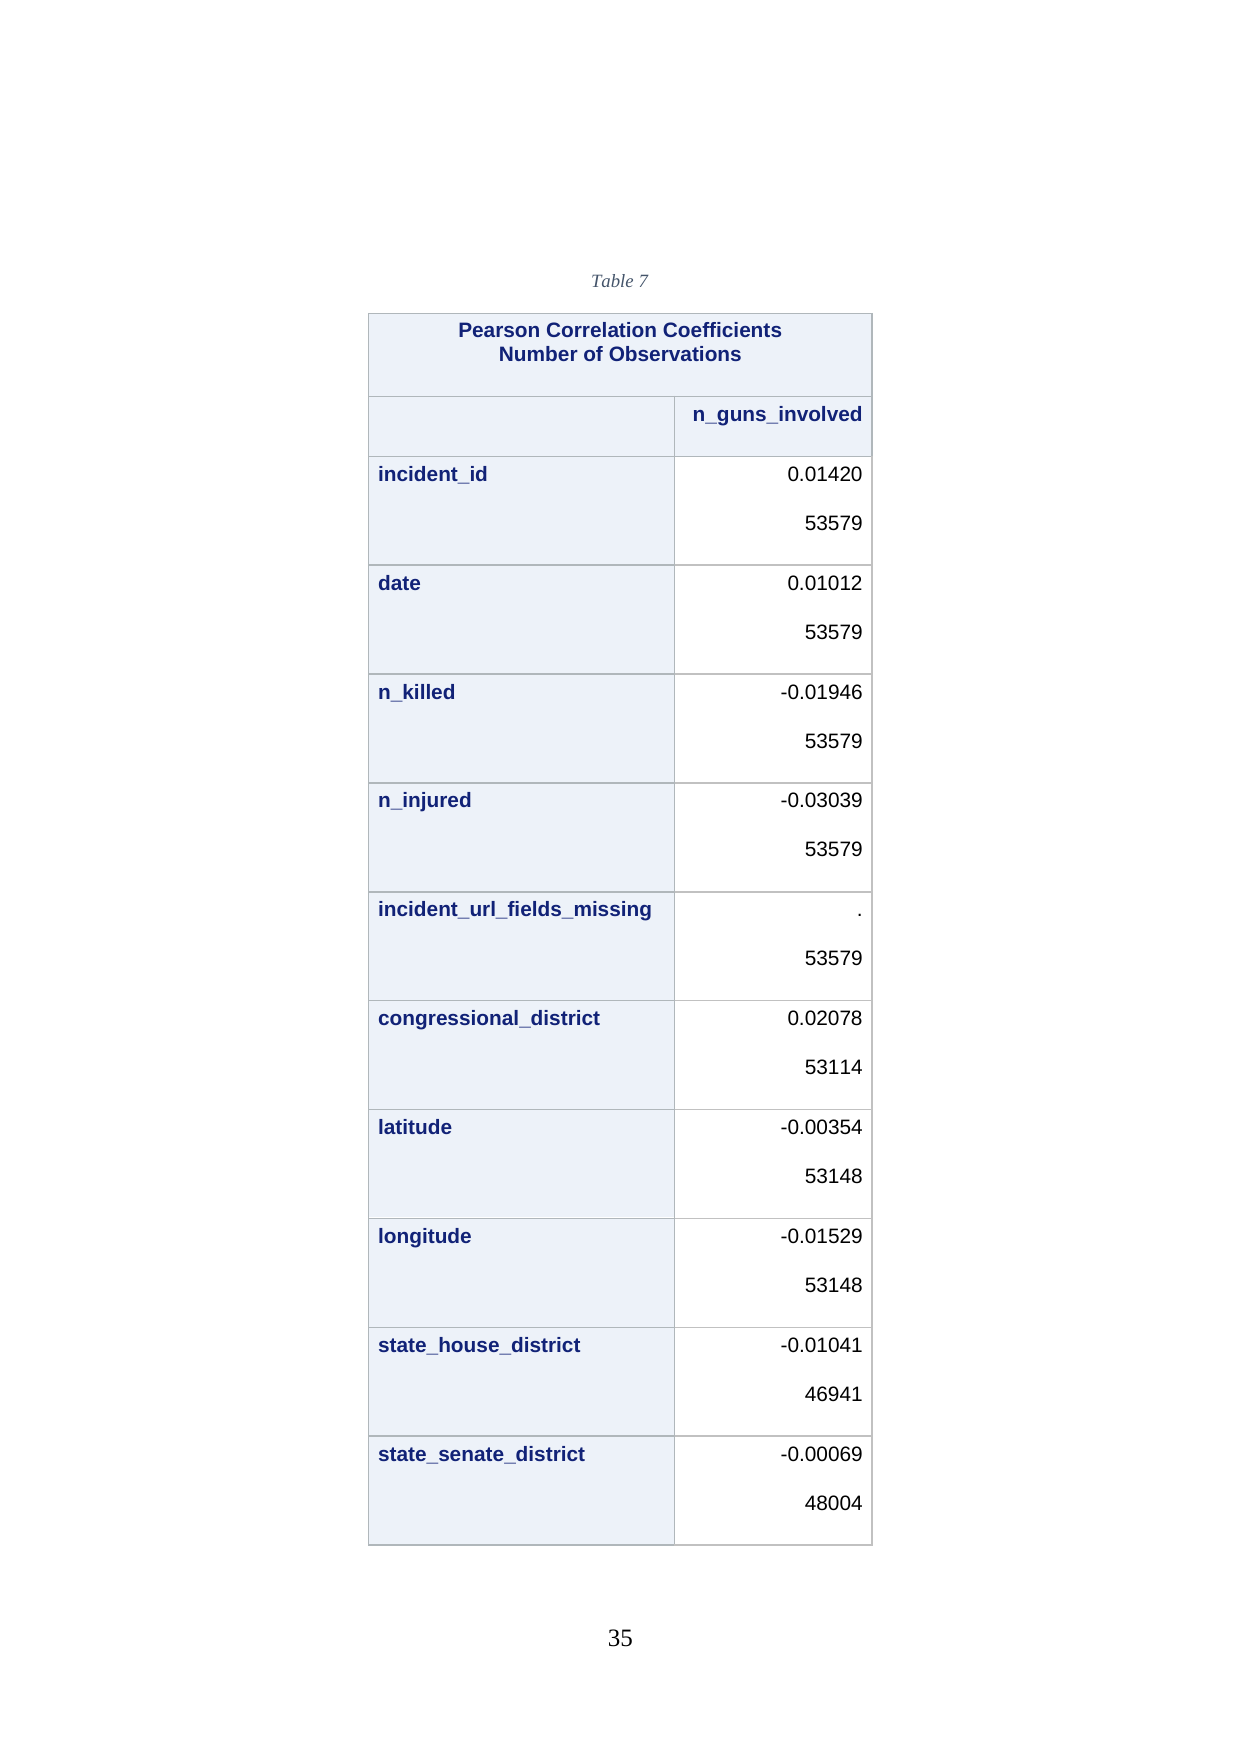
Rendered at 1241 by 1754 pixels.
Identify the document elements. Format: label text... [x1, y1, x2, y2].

table_cell . 53579 [675, 893, 871, 1000]
table_cell n_guns_involved [675, 397, 871, 456]
table_header Pearson Correlation Coefficients Number of Observations [369, 314, 871, 396]
table_cell n_killed [369, 675, 674, 782]
table_cell incident_url_fields_missing [369, 893, 674, 1000]
table_cell date [369, 566, 674, 673]
table_cell n_injured [369, 784, 674, 891]
table_cell congressional_district [369, 1001, 674, 1109]
table_cell -0.00069 48004 [675, 1437, 871, 1544]
table_cell latitude [369, 1110, 674, 1217]
table_cell -0.01946 53579 [675, 675, 871, 782]
table_cell incident_id [369, 457, 674, 564]
table_cell -0.00354 53148 [675, 1110, 871, 1217]
table_cell 0.01012 53579 [675, 566, 871, 673]
table_cell state_senate_district [369, 1437, 674, 1544]
table_cell -0.03039 53579 [675, 784, 871, 891]
table_cell -0.01041 46941 [675, 1328, 871, 1435]
table_cell 0.01420 53579 [675, 457, 871, 564]
table_cell -0.01529 53148 [675, 1219, 871, 1326]
table_cell longitude [369, 1219, 674, 1326]
table_cell [369, 397, 674, 456]
table_cell 0.02078 53114 [675, 1001, 871, 1109]
table_cell state_house_district [369, 1328, 674, 1435]
